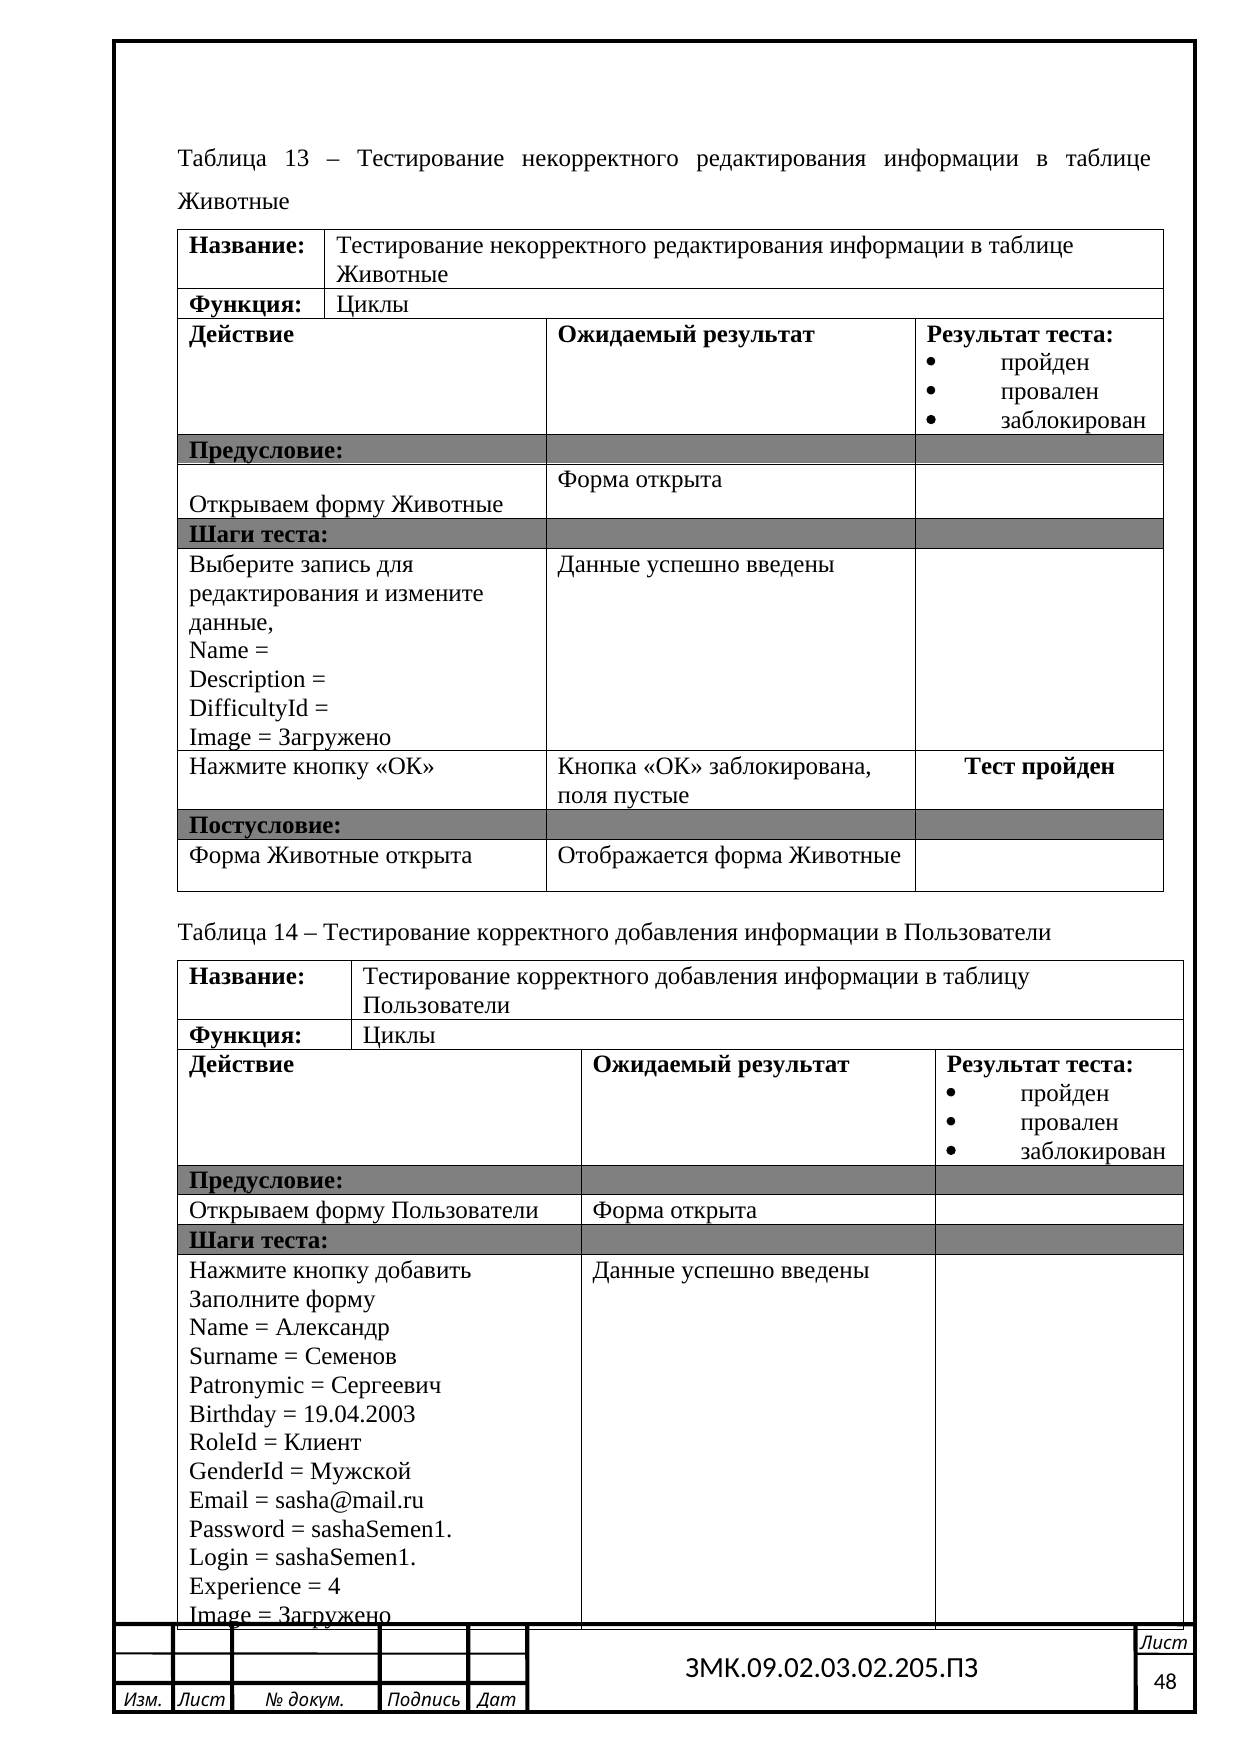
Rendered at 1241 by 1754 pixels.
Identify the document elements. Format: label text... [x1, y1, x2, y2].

table_cell [547, 519, 915, 548]
table_cell Шаги теста: [178, 519, 546, 548]
table_header Тестирование корректного добавления информации в таблицу Пользователи [352, 961, 1183, 1019]
table_header Название: [178, 230, 324, 288]
table_cell Нажмите кнопку «ОК» [178, 751, 546, 809]
table_cell Действие [178, 1050, 581, 1164]
table_cell Предусловие: [178, 1166, 581, 1194]
table_cell Отображается форма Животные [547, 840, 915, 891]
table_cell Ожидаемый результат [547, 319, 915, 434]
table_cell Кнопка «ОК» заблокирована, поля пустые [547, 751, 915, 809]
table_cell Форма открыта [582, 1195, 935, 1224]
table_cell Нажмите кнопку добавить Заполните форму Name = Александр Surname = Семенов Patronymic = Сергеевич Birthday = 19.04.2003 RoleId = Клиент GenderId = Мужской Email = sasha@mail.ru Password = sashaSemen1. Login = sashaSemen1. Experience = 4 Image = Загружено [178, 1255, 581, 1629]
table_cell Ожидаемый результат [582, 1050, 935, 1164]
table_cell [916, 465, 1163, 518]
table_cell Результат теста: пройден провален заблокирован [936, 1050, 1183, 1164]
table_cell Действие [178, 319, 546, 434]
table_cell [547, 435, 915, 463]
table_cell [936, 1255, 1183, 1629]
table_cell [916, 519, 1163, 548]
table_header Название: [178, 961, 351, 1019]
table_cell Выберите запись для редактирования и измените данные, Name = Description = DifficultyId = Image = Загружено [178, 549, 546, 750]
table_header Тестирование некорректного редактирования информации в таблице Животные [325, 230, 1163, 288]
table_cell [916, 435, 1163, 463]
table_cell [547, 810, 915, 839]
table_cell Постусловие: [178, 810, 546, 839]
table_cell Циклы [325, 289, 1163, 318]
table_cell Функция: [178, 289, 324, 318]
table_cell Данные успешно введены [547, 549, 915, 750]
text Таблица 14 – Тестирование корректного добавления информации в Пользователи [177, 917, 1152, 946]
table_cell [916, 810, 1163, 839]
table_cell Открываем форму Животные [178, 465, 546, 518]
table_cell Форма Животные открыта [178, 840, 546, 891]
table_cell [916, 549, 1163, 750]
table_cell [936, 1195, 1183, 1224]
table_cell Предусловие: [178, 435, 546, 463]
table_cell Функция: [178, 1020, 351, 1048]
table_cell Циклы [352, 1020, 1183, 1048]
table_cell [936, 1166, 1183, 1194]
table_cell Данные успешно введены [582, 1255, 935, 1629]
text Таблица 13 – Тестирование некорректного редактирования информации в таблице Животные [177, 143, 1152, 215]
table_cell Тест пройден [916, 751, 1163, 809]
table_cell Форма открыта [547, 465, 915, 518]
table_cell [936, 1225, 1183, 1254]
table_cell [582, 1225, 935, 1254]
table_cell Результат теста: пройден провален заблокирован [916, 319, 1163, 434]
table_cell Открываем форму Пользователи [178, 1195, 581, 1224]
table_cell Шаги теста: [178, 1225, 581, 1254]
table_cell [916, 840, 1163, 891]
table_cell [582, 1166, 935, 1194]
